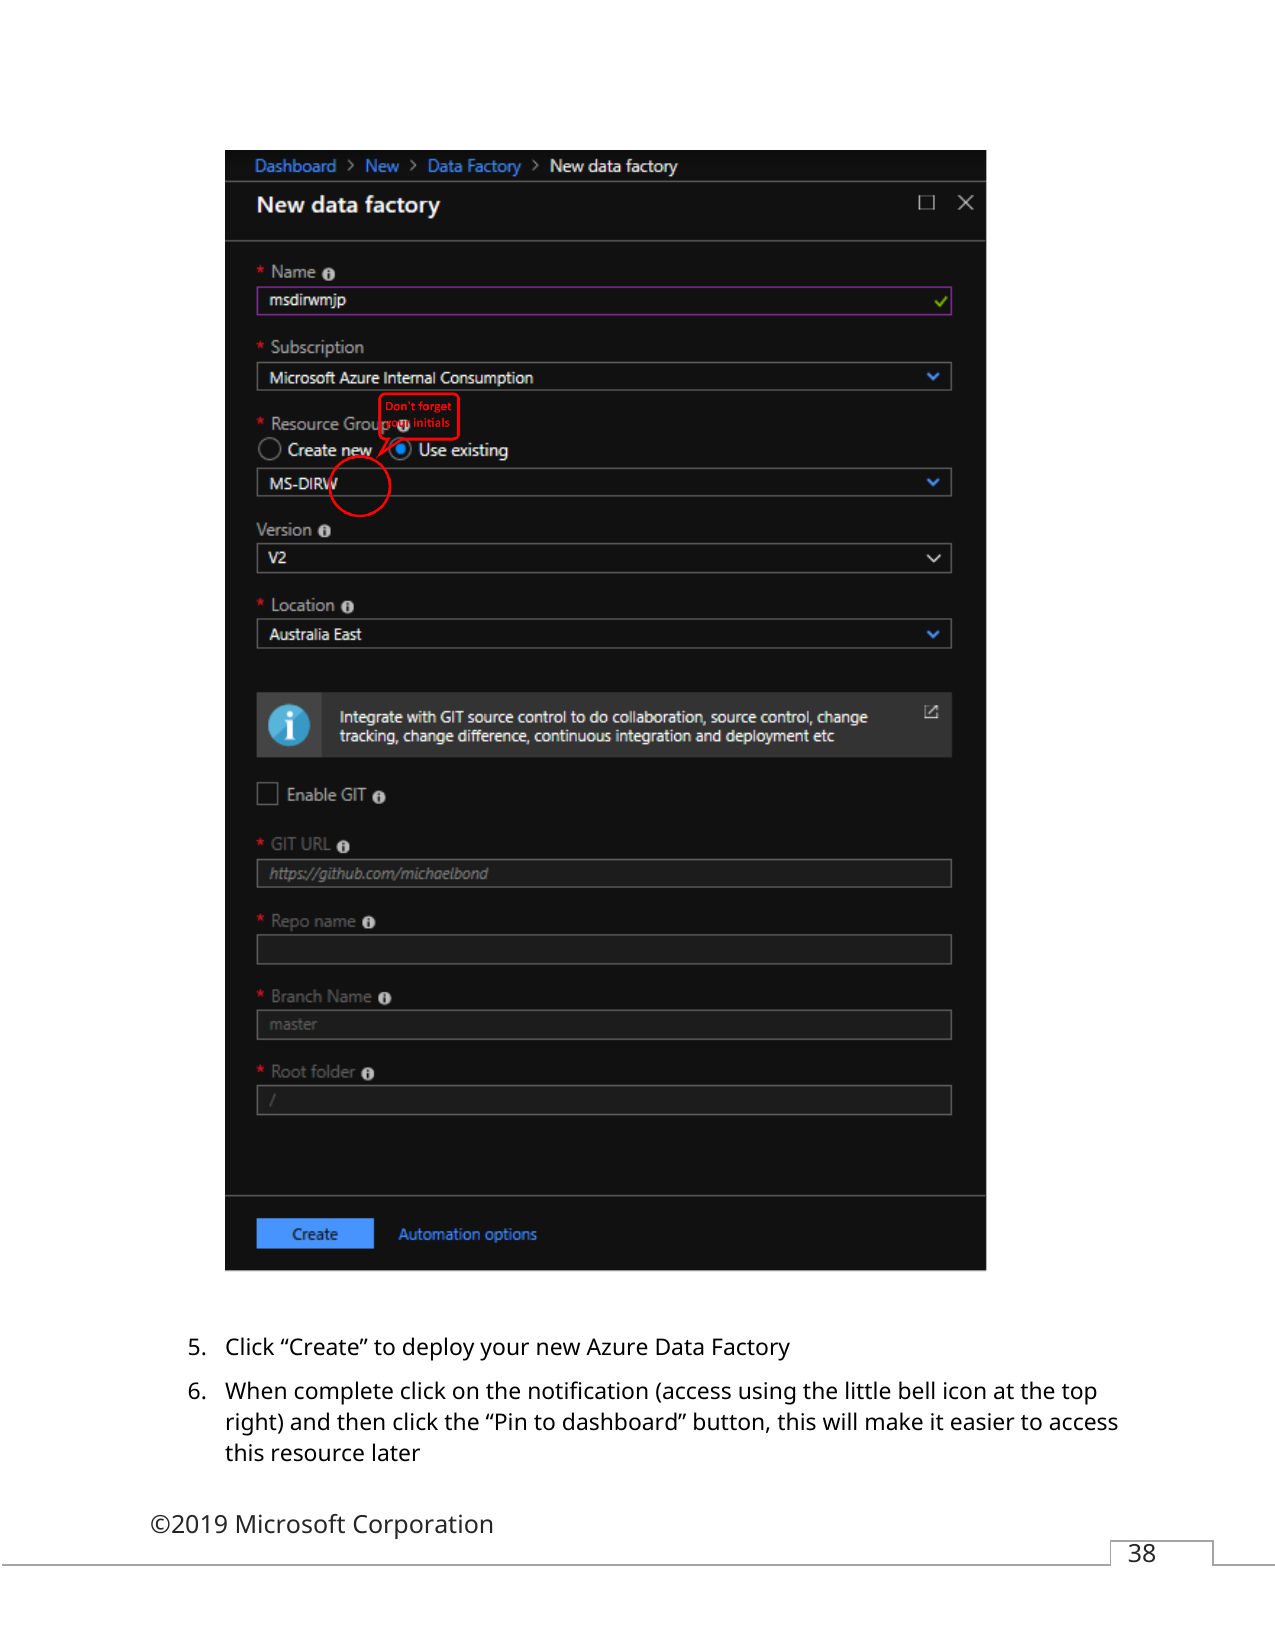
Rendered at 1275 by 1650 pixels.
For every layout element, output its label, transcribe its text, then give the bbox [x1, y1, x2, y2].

list When complete click on the notification (access using the little bell icon at the top right) and then click the “Pin to dashboard” button, this will make it easier to access this resource later [187, 1374, 1125, 1468]
list Click “Create” to deploy your new Azure Data Factory [187, 1331, 1125, 1362]
picture [225, 150, 987, 1272]
